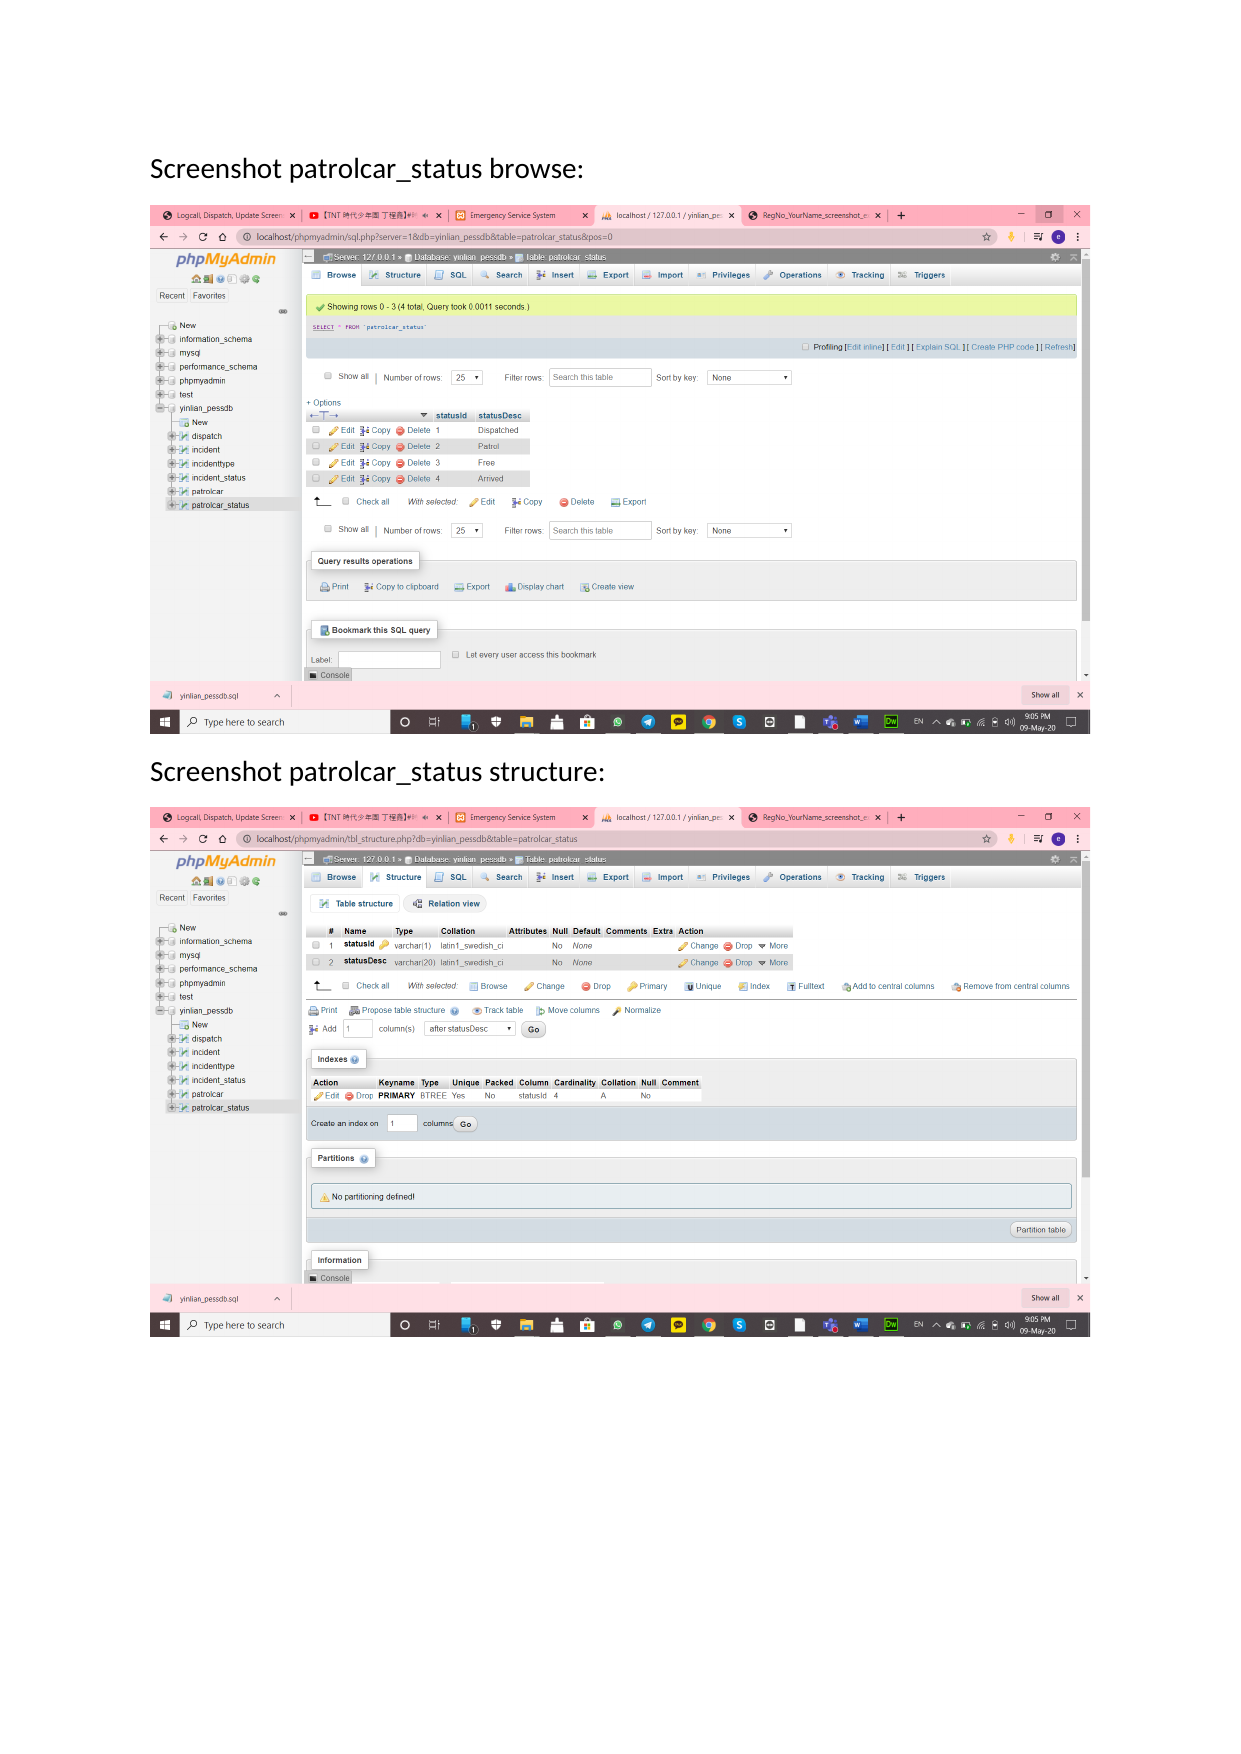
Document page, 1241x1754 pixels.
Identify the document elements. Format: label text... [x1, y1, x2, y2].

picture [150, 205, 1091, 734]
picture [150, 807, 1091, 1337]
text Screenshot patrolcar_status structure: [150, 753, 1090, 788]
text Screenshot patrolcar_status browse: [150, 150, 1090, 186]
